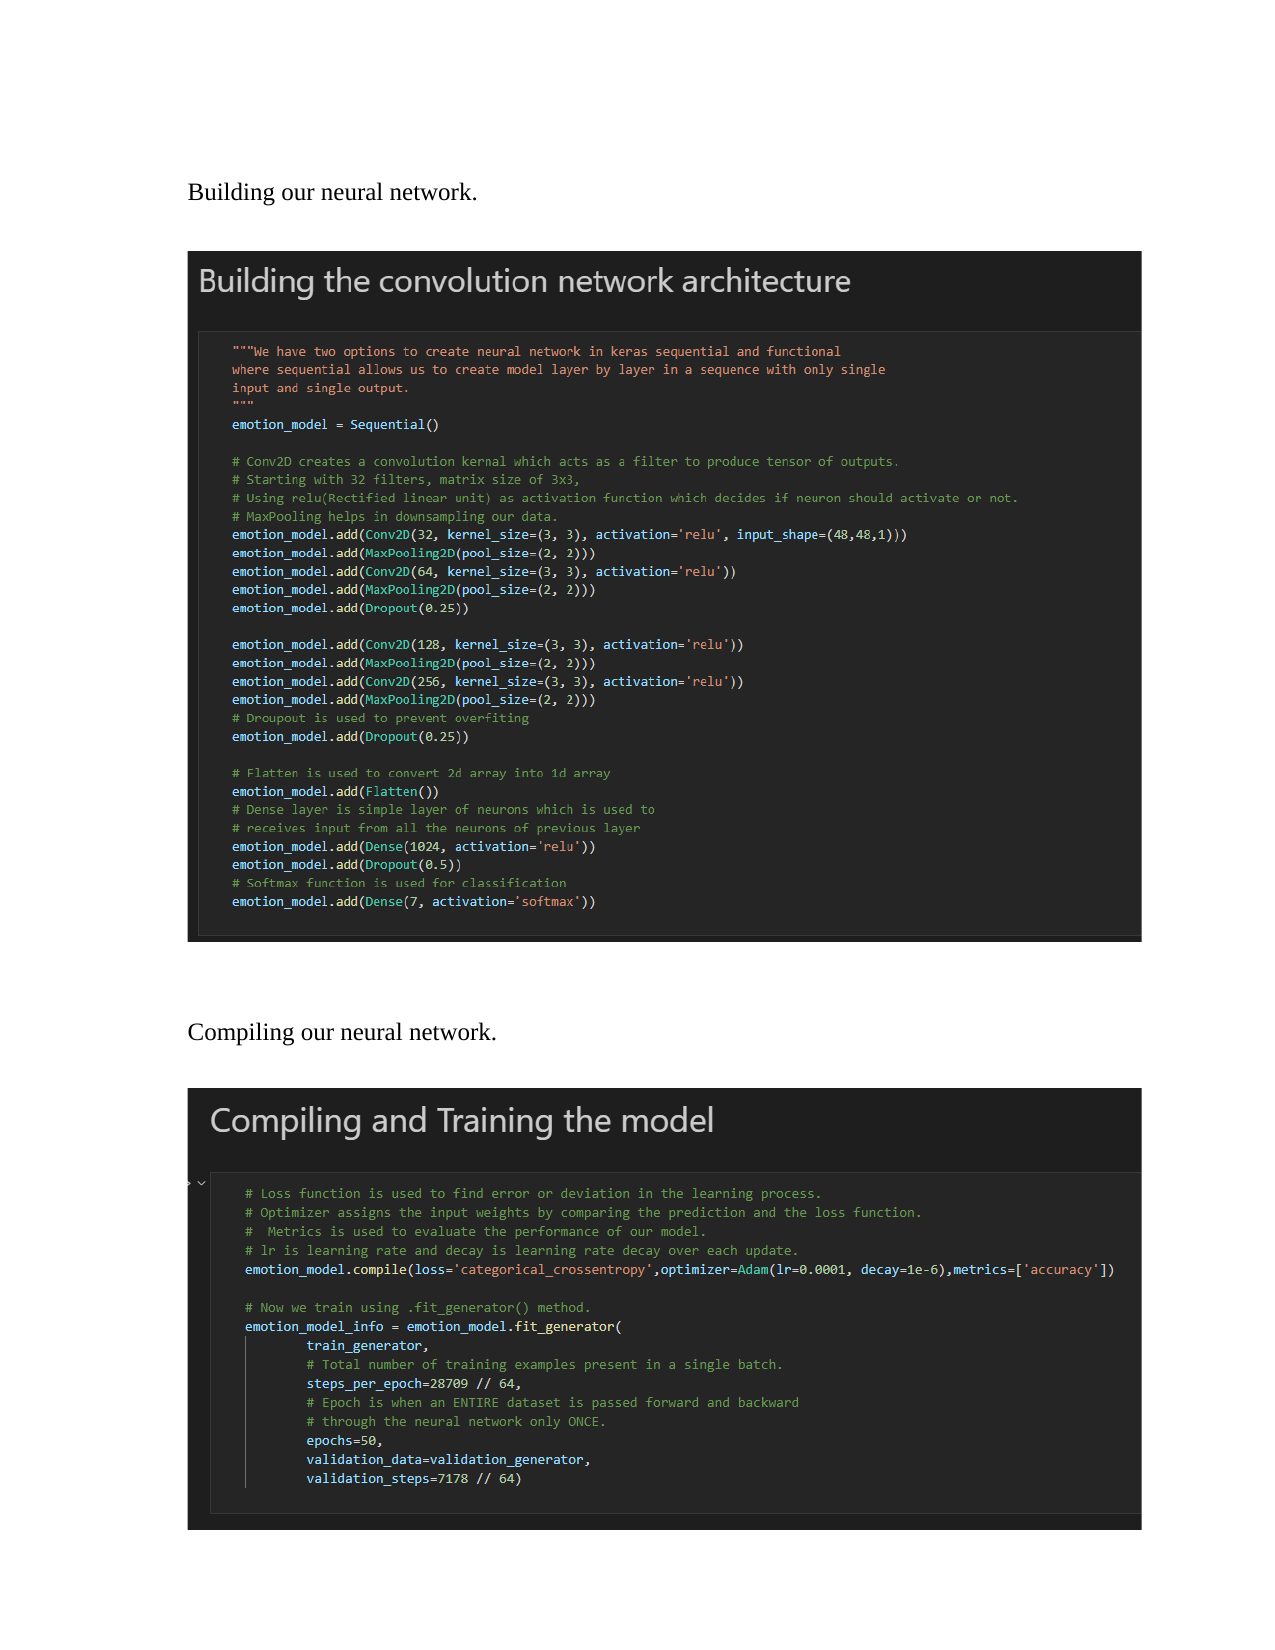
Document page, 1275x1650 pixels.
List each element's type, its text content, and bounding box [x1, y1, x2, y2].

text Building our neural network. [156, 177, 1110, 205]
picture [187, 1088, 1142, 1530]
picture [187, 251, 1142, 942]
text Compiling our neural network. [156, 1017, 1110, 1045]
